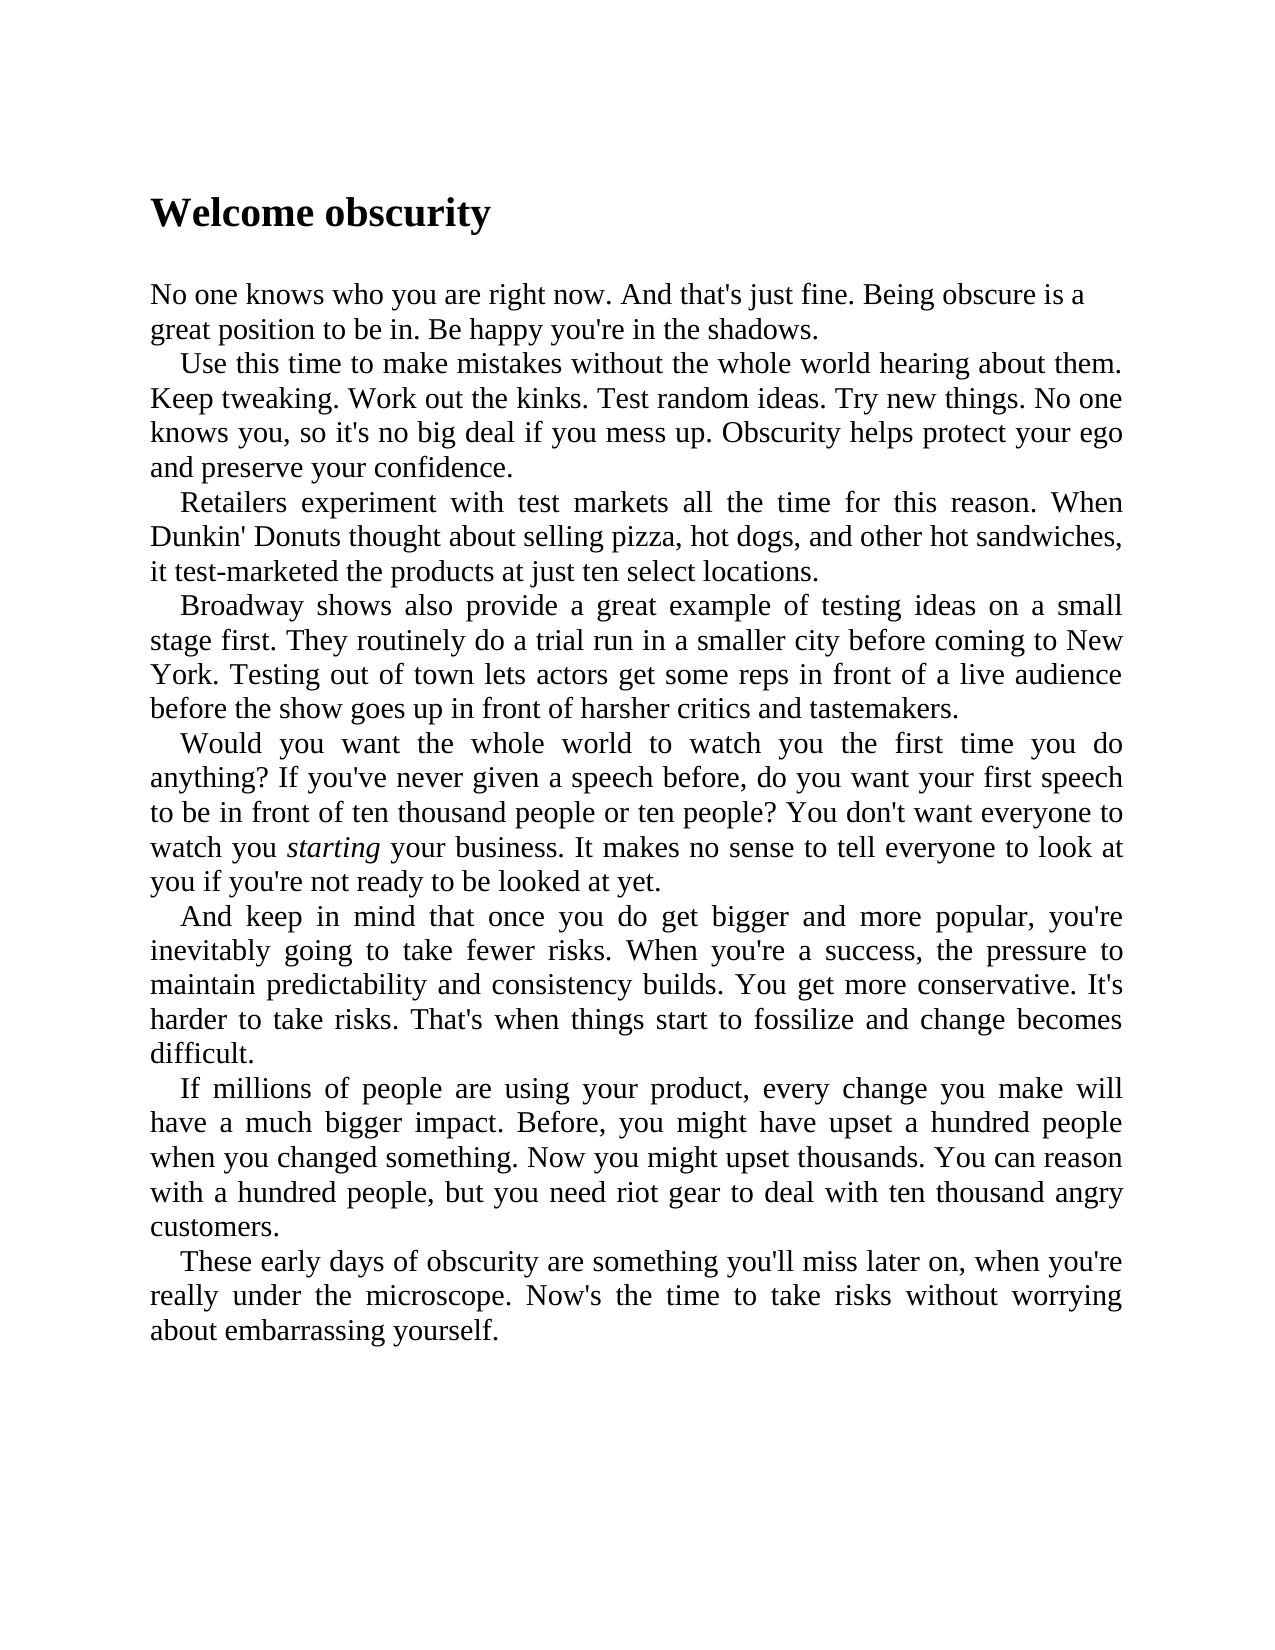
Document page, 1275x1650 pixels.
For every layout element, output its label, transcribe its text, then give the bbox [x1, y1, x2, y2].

text Welcome obscurity [150, 193, 1127, 235]
text Retailers experiment with test markets all the time for this reason. When Dunkin' Donuts thought about selling pizza, hot dogs, and other hot sandwiches, it test-marketed the products at just ten select locations. [150, 484, 1124, 588]
text These early days of obscurity are something you'll miss later on, when you're really under the microscope. Now's the time to take risks without worrying about embarrassing yourself. [150, 1243, 1124, 1347]
text Would you want the whole world to watch you the first time you do anything? If you've never given a speech before, do you want your first speech to be in front of ten thousand people or ten people? You don't want everyone to watch you starting your business. It makes no sense to tell everyone to look at you if you're not ready to be looked at yet. [150, 726, 1125, 898]
text Broadway shows also provide a great example of testing ideas on a small stage first. They routinely do a trial run in a smaller city before coming to New York. Testing out of town lets actors get some reps in front of a live audience before the show goes up in front of harsher critics and tastemakers. [150, 588, 1124, 726]
text No one knows who you are right now. And that's just fine. Being obscure is a great position to be in. Be happy you're in the shadows. [150, 277, 1127, 346]
text And keep in mind that once you do get bigger and more popular, you're inevitably going to take fewer risks. When you're a success, the pressure to maintain predictability and consistency builds. You get more conservative. It's harder to take risks. That's when things start to fossilize and change becomes difficult. [150, 898, 1125, 1070]
text If millions of people are using your product, every change you make will have a much bigger impact. Before, you might have upset a hundred people when you changed something. Now you might upset thousands. You can reason with a hundred people, but you need riot gear to deal with ten thousand angry customers. [150, 1071, 1125, 1243]
text Use this time to make mistakes without the whole world hearing about them. Keep tweaking. Work out the kinks. Test random ideas. Try new things. No one knows you, so it's no big deal if you mess up. Obscurity helps protect your ego and preserve your confidence. [150, 346, 1124, 484]
